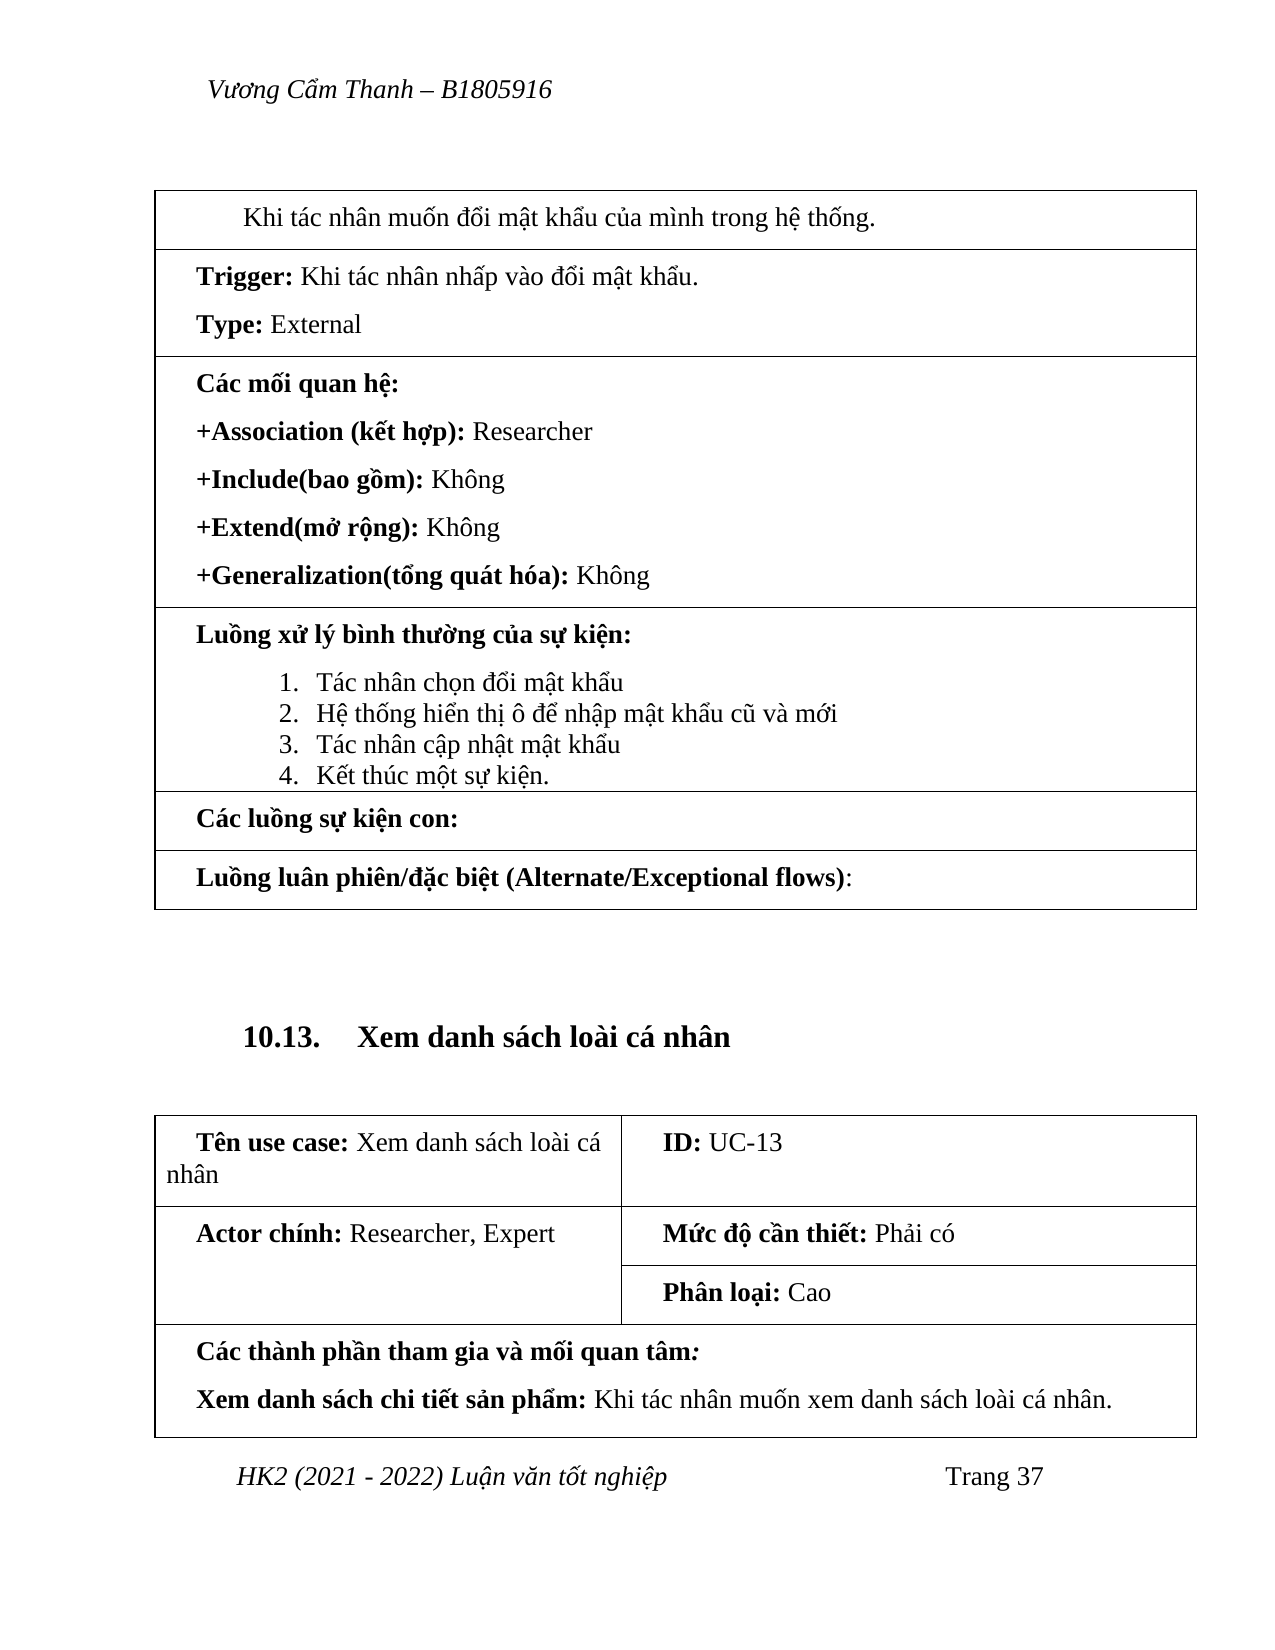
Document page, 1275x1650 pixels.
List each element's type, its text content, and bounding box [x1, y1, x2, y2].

table_cell Actor chính: Researcher, Expert [156, 1207, 621, 1324]
table_cell Luồng xử lý bình thường của sự kiện: Tác nhân chọn đổi mật khẩu Hệ thống hiển thị ô để nhập mật khẩu cũ và mới Tác nhân cập nhật mật khẩu Kết thúc một sự kiện. [156, 608, 1196, 791]
table_cell Các mối quan hệ: +Association (kết hợp): Researcher +Include(bao gồm): Không +Extend(mở rộng): Không +Generalization(tổng quát hóa): Không [156, 357, 1196, 607]
table_cell Phân loại: Cao [622, 1266, 1196, 1324]
table_cell Mức độ cần thiết: Phải có [622, 1207, 1196, 1265]
table_cell Luồng luân phiên/đặc biệt (Alternate/Exceptional flows): [156, 851, 1196, 909]
table_header ID: UC-13 [622, 1116, 1196, 1206]
table_cell Các luồng sự kiện con: [156, 792, 1196, 850]
table_header Tên use case: Xem danh sách loài cá nhân [156, 1116, 621, 1206]
table_cell Các thành phần tham gia và mối quan tâm: Xem danh sách chi tiết sản phẩm: Khi tác nhân muốn xem danh sách loài cá nhân. [156, 1325, 1196, 1437]
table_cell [156, 191, 1196, 249]
subtitle Xem danh sách loài cá nhân [236, 1018, 1157, 1054]
table_cell Trigger: Khi tác nhân nhấp vào đổi mật khẩu. Type: External [156, 250, 1196, 356]
